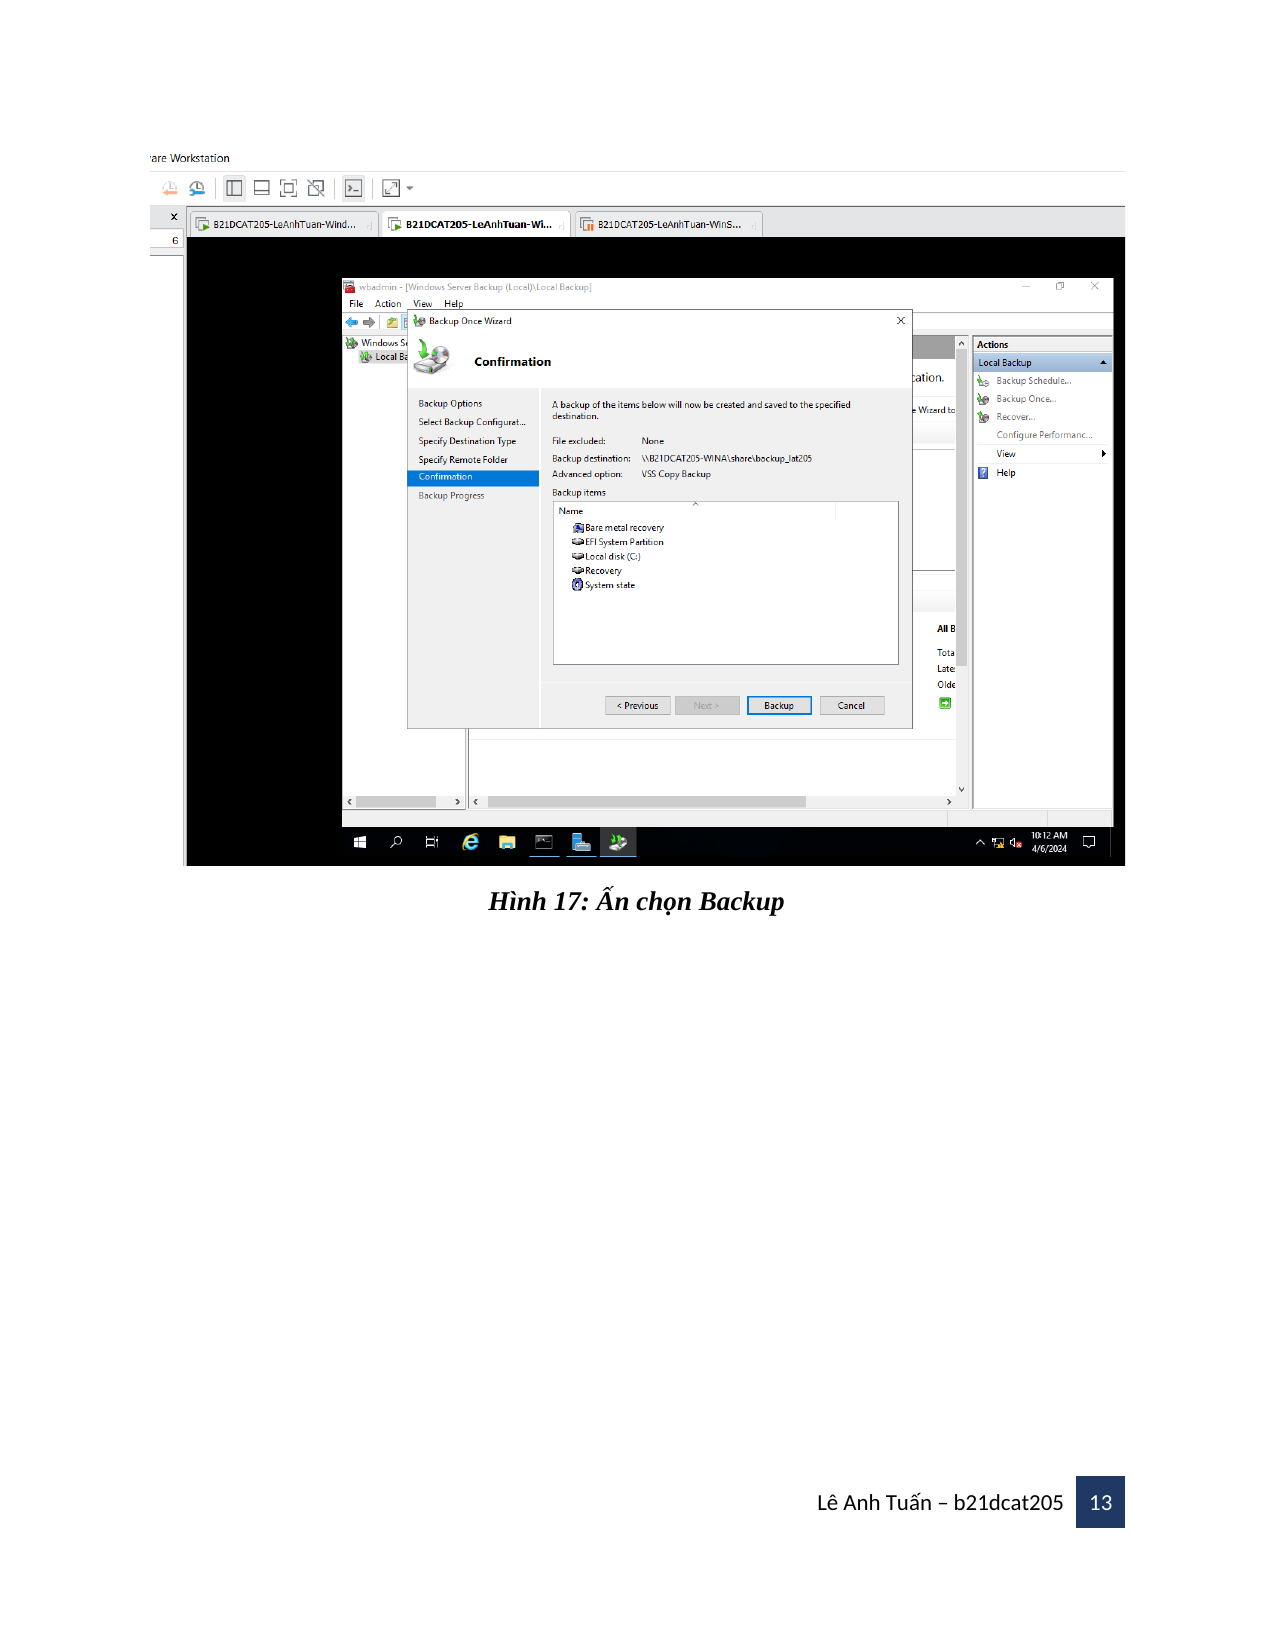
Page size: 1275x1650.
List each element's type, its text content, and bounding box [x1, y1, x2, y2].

picture [150, 150, 1125, 866]
text Hình 17: Ấn chọn Backup [150, 885, 1125, 916]
